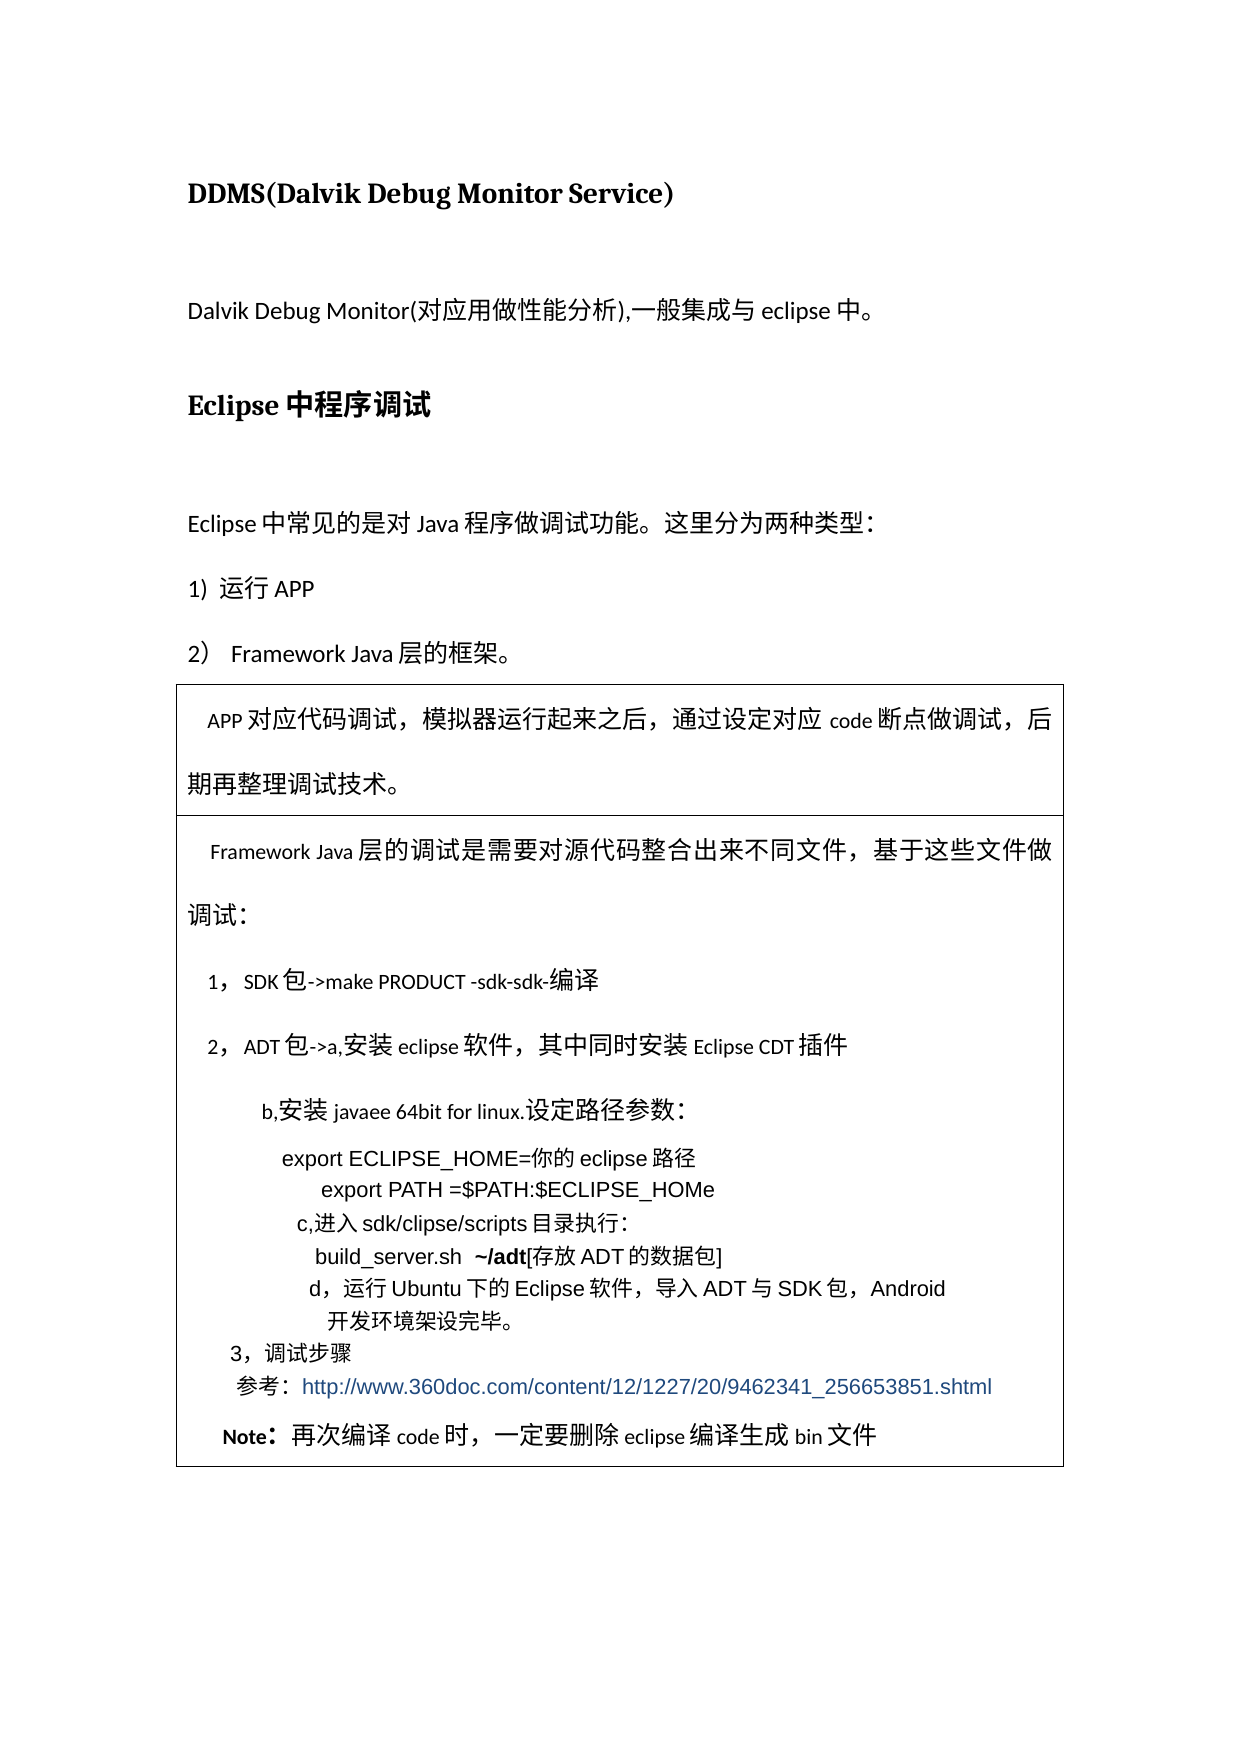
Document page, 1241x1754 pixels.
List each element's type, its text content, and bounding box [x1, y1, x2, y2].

text Dalvik Debug Monitor(对应用做性能分析),一般集成与eclipse中。 [187, 276, 1053, 341]
text 1) 运行APP [187, 554, 1053, 619]
text Eclipse中常见的是对Java程序做调试功能。这里分为两种类型： [187, 489, 1053, 554]
table_header APP对应代码调试，模拟器运行起来之后，通过设定对应code断点做调试，后期再整理调试技术。 [177, 685, 1063, 815]
subtitle Eclipse中程序调试 [187, 370, 1053, 435]
subtitle DDMS(Dalvik Debug Monitor Service) [187, 162, 1053, 227]
table_cell Framework Java层的调试是需要对源代码整合出来不同文件，基于这些文件做调试： 1，SDK包->make PRODUCT -sdk-sdk-编译 2，ADT包->a,安装eclipse软件，其中同时安装Eclipse CDT插件 b,安装javaee 64bit for linux.设定路径参数： export ECLIPSE_HOME=你的eclipse路径 export PATH =$PATH:$ECLIPSE_HOMe c,进入sdk/clipse/scripts目录执行： build_server.sh ~/adt[存放ADT的数据包] d，运行Ubuntu下的Eclipse软件，导入ADT与SDK包，Android 开发环境架设完毕。 3，调试步骤 参考：http://www.360doc.com/content/12/1227/20/9462341_256653851.shtml Note：再次编译code时，一定要删除eclipse编译生成bin文件 [177, 816, 1063, 1466]
text 2） Framework Java层的框架。 [187, 619, 1053, 684]
